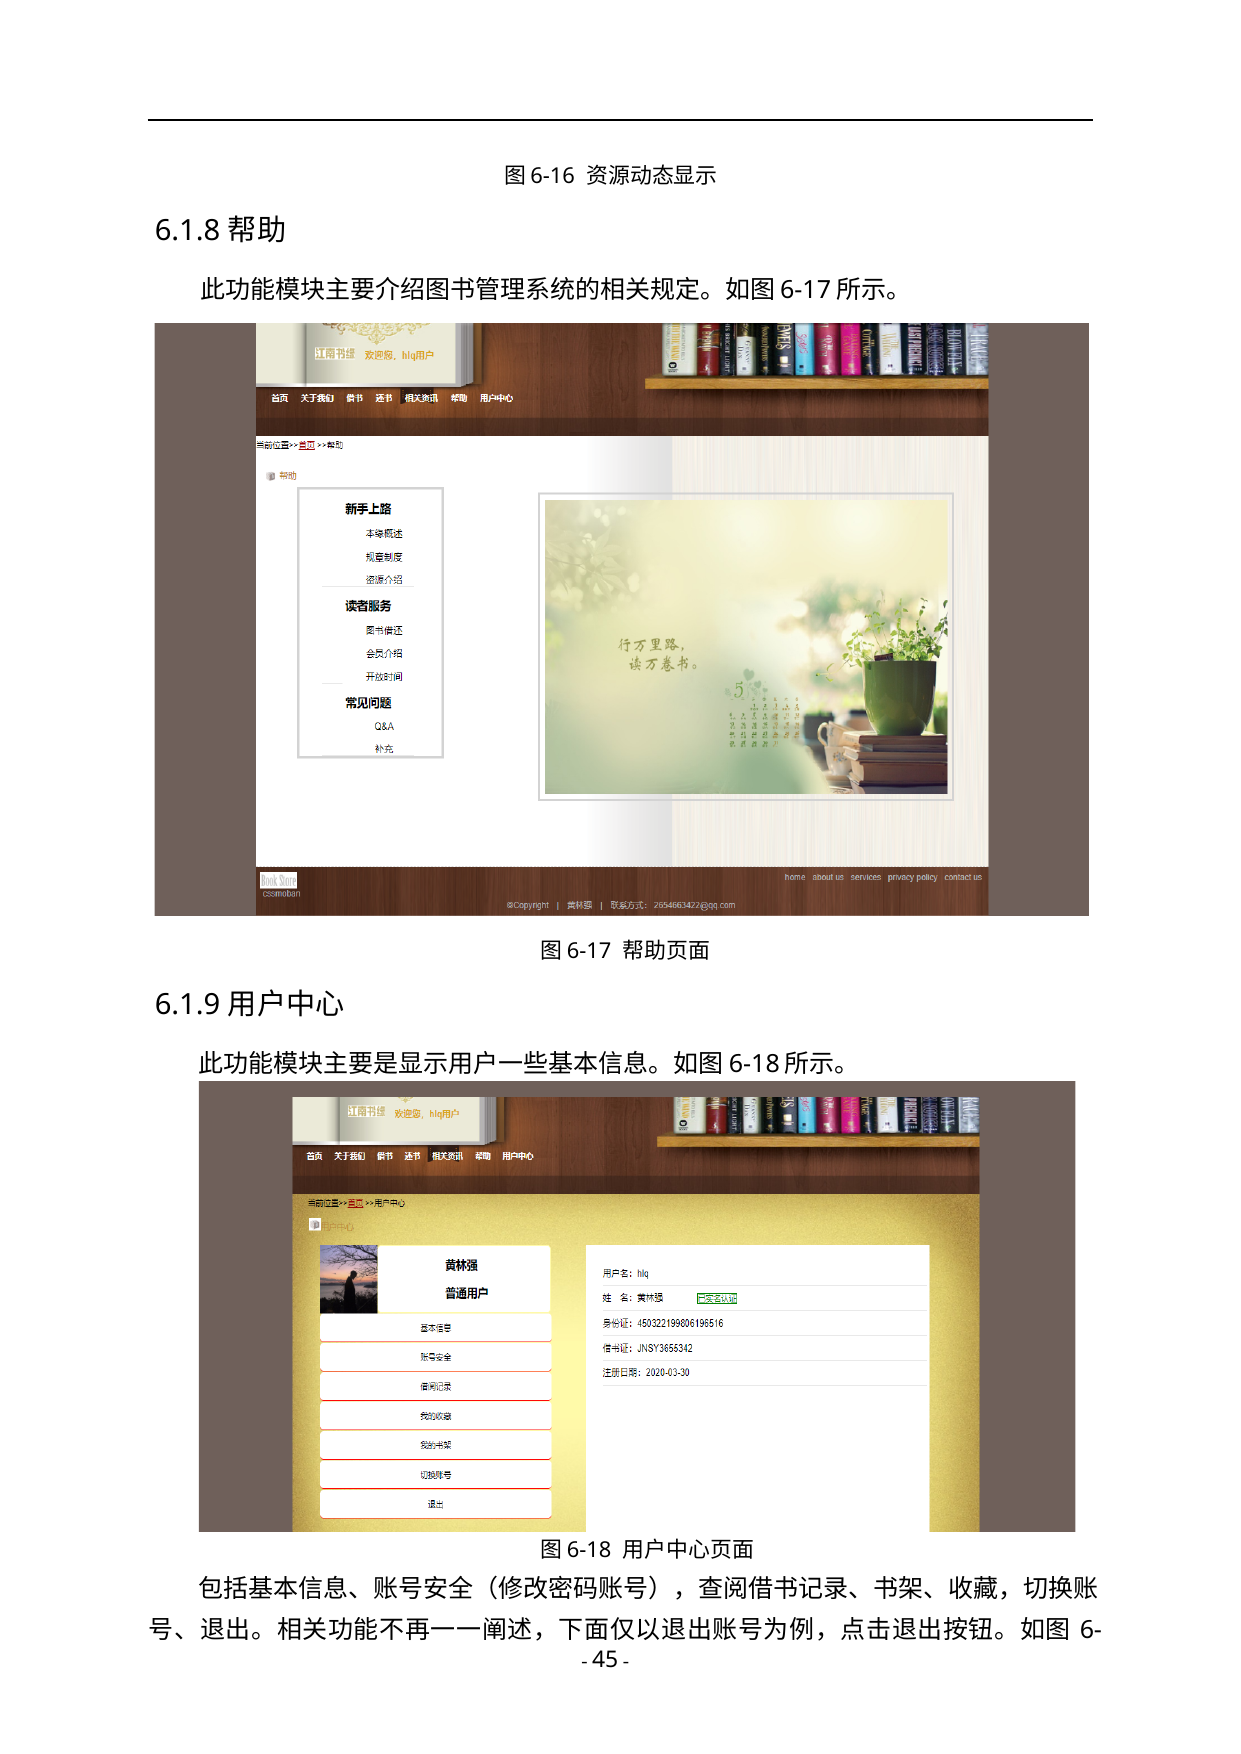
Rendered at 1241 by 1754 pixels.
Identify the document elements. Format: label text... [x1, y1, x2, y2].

picture [154, 323, 1089, 916]
text 此功能模块主要介绍图书管理系统的相关规定。如图6-17所示。 [125, 265, 1096, 307]
text 此功能模块主要是显示用户一些基本信息。如图6-18所示。 [149, 1039, 1102, 1081]
text 6.1.8 帮助 [154, 207, 1096, 248]
text 6.1.9 用户中心 [154, 981, 1096, 1023]
text 图6-17 帮助页面 [154, 933, 1096, 964]
text 图6-16 资源动态显示 [125, 158, 1096, 190]
text 图6-18 用户中心页面 [149, 1532, 1102, 1564]
picture [198, 1081, 1076, 1532]
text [149, 1564, 1102, 1647]
